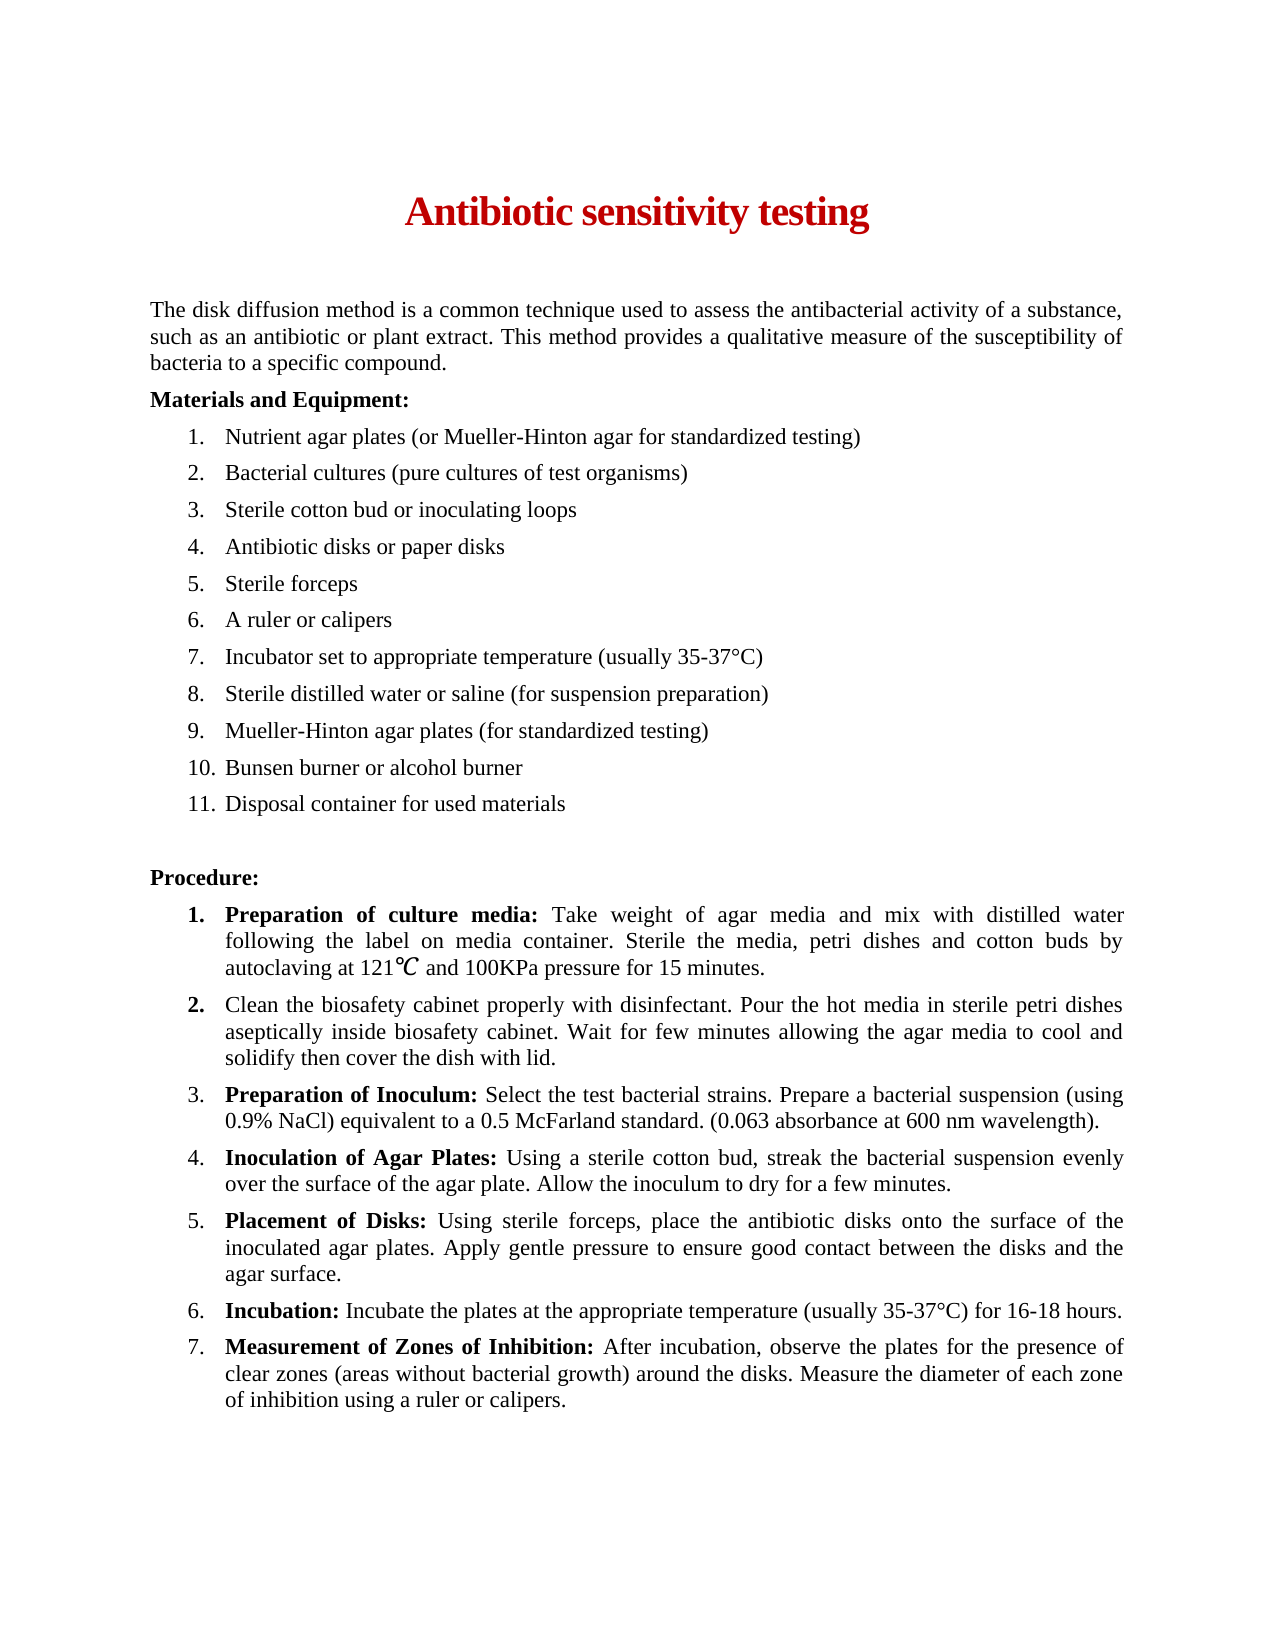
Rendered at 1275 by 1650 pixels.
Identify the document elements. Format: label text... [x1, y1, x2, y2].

list Bacterial cultures (pure cultures of test organisms) [187, 459, 1125, 486]
list Sterile distilled water or saline (for suspension preparation) [187, 680, 1125, 706]
list Preparation of Inoculum: Select the test bacterial strains. Prepare a bacterial suspension (using 0.9% NaCl) equivalent to a 0.5 McFarland standard. (0.063 absorbance at 600 nm wavelength). [187, 1081, 1125, 1134]
list Sterile cotton bud or inoculating loops [187, 496, 1125, 523]
list Inoculation of Agar Plates: Using a sterile cotton bud, streak the bacterial suspension evenly over the surface of the agar plate. Allow the inoculum to dry for a few minutes. [187, 1144, 1125, 1197]
text Materials and Equipment: [150, 386, 1125, 412]
title Antibiotic sensitivity testing [150, 187, 1125, 235]
list Sterile forceps [187, 570, 1125, 596]
list Measurement of Zones of Inhibition: After incubation, observe the plates for the presence of clear zones (areas without bacterial growth) around the disks. Measure the diameter of each zone of inhibition using a ruler or calipers. [187, 1333, 1125, 1412]
list Antibiotic disks or paper disks [187, 533, 1125, 559]
list Nutrient agar plates (or Mueller-Hinton agar for standardized testing) [187, 423, 1125, 449]
list Preparation of culture media: Take weight of agar media and mix with distilled water following the label on media container. Sterile the media, petri dishes and cotton buds by autoclaving at 121 and 100KPa pressure for 15 minutes. [187, 901, 1125, 981]
text Procedure: [150, 864, 1125, 890]
list Clean the biosafety cabinet properly with disinfectant. Pour the hot media in sterile petri dishes aseptically inside biosafety cabinet. Wait for few minutes allowing the agar media to cool and solidify then cover the dish with lid. [187, 991, 1125, 1071]
list A ruler or calipers [187, 607, 1125, 633]
text The disk diffusion method is a common technique used to assess the antibacterial activity of a substance, such as an antibiotic or plant extract. This method provides a qualitative measure of the susceptibility of bacteria to a specific compound. [150, 296, 1125, 376]
list Mueller-Hinton agar plates (for standardized testing) [187, 717, 1125, 743]
list Disposal container for used materials [187, 790, 1125, 817]
list Incubator set to appropriate temperature (usually 35-37°C) [187, 643, 1125, 670]
list Bunsen burner or alcohol burner [187, 754, 1125, 780]
list Incubation: Incubate the plates at the appropriate temperature (usually 35-37°C) for 16-18 hours. [187, 1297, 1125, 1323]
list Placement of Disks: Using sterile forceps, place the antibiotic disks onto the surface of the inoculated agar plates. Apply gentle pressure to ensure good contact between the disks and the agar surface. [187, 1207, 1125, 1286]
